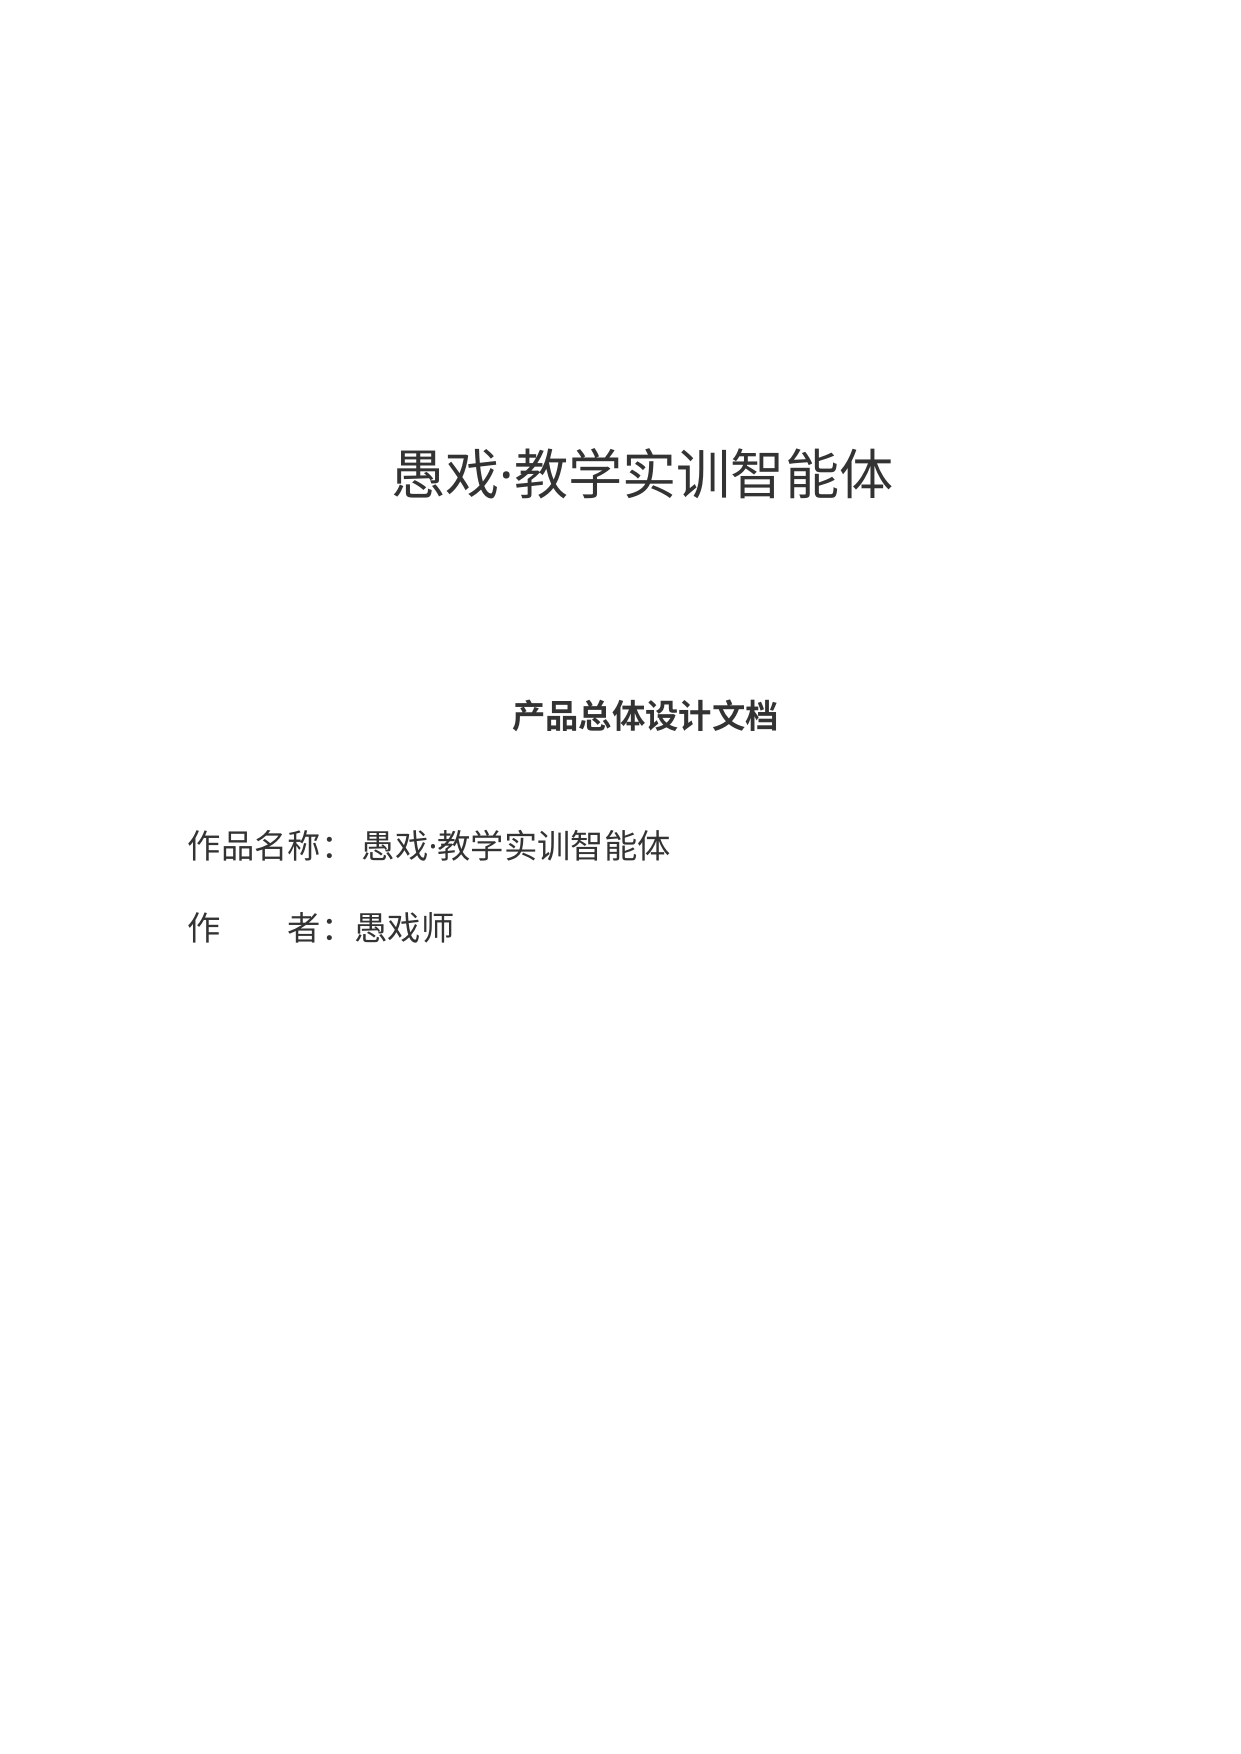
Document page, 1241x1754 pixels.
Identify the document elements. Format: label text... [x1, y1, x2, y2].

text 作 者：愚戏师 [187, 893, 1053, 958]
text 愚戏·教学实训智能体 [187, 422, 1053, 519]
text 产品总体设计文档 [187, 682, 1053, 747]
text 作品名称： 愚戏·教学实训智能体 [187, 812, 1053, 877]
